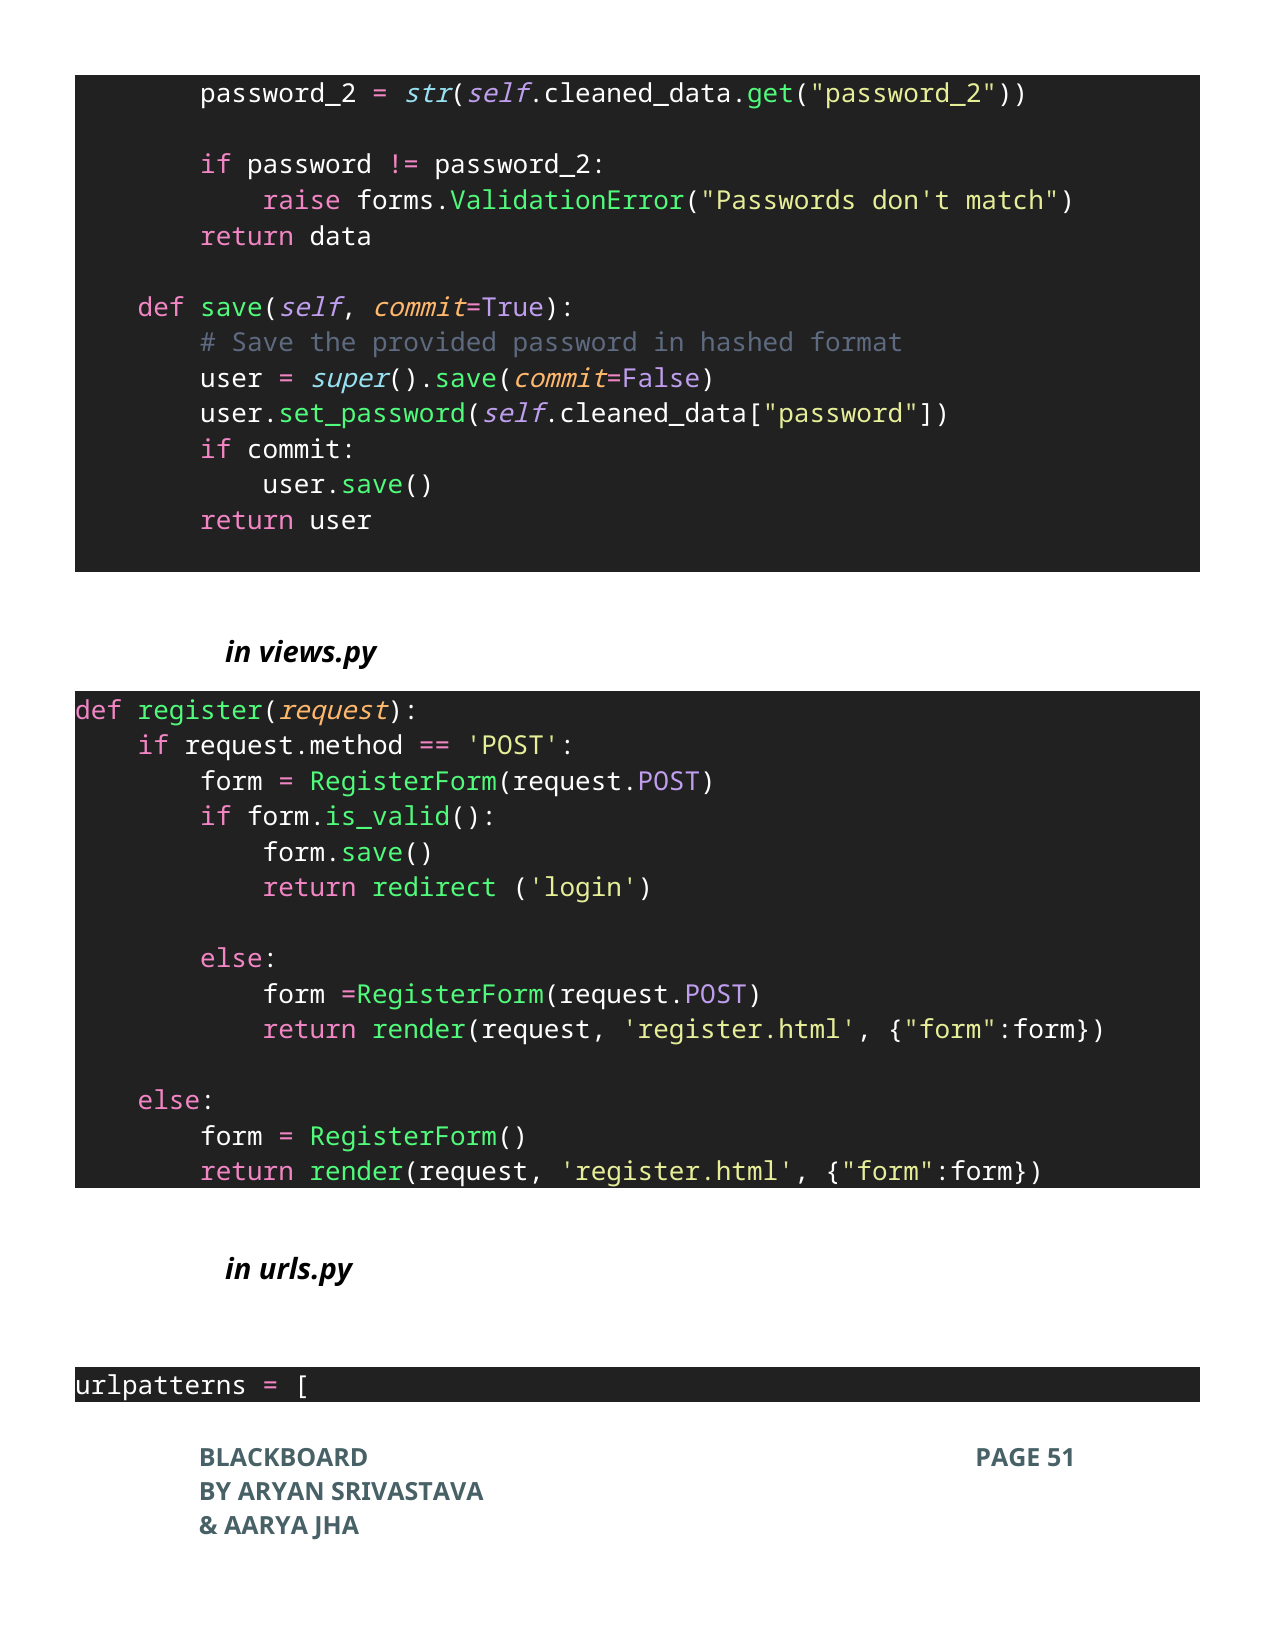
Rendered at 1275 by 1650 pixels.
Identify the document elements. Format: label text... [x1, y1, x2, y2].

text return data [75, 217, 1200, 253]
text form.save() [75, 833, 1200, 869]
text else: [75, 940, 1200, 975]
text # Save the provided password in hashed format [75, 324, 1200, 359]
text else: [75, 1082, 1200, 1117]
text form =RegisterForm(request.POST) [75, 975, 1200, 1011]
text password_2 = str(self.cleaned_data.get("password_2")) [75, 75, 1200, 111]
text form = RegisterForm() [75, 1117, 1200, 1153]
text if form.is_valid(): [75, 798, 1200, 833]
text in views.py [225, 632, 1200, 671]
text def save(self, commit=True): [75, 288, 1200, 324]
text user.save() [75, 466, 1200, 501]
text return redirect ('login') [75, 869, 1200, 904]
text if request.method == 'POST': [75, 727, 1200, 762]
text return user [75, 501, 1200, 537]
text form = RegisterForm(request.POST) [75, 762, 1200, 798]
text raise forms.ValidationError("Passwords don't match") [75, 182, 1200, 217]
text if commit: [75, 430, 1200, 466]
text def register(request): [75, 691, 1200, 727]
text return render(request, 'register.html', {"form":form}) [75, 1011, 1200, 1046]
text return render(request, 'register.html', {"form":form}) [75, 1153, 1200, 1188]
text user.set_password(self.cleaned_data["password"]) [75, 395, 1200, 430]
text in urls.py [225, 1248, 1200, 1288]
text if password != password_2: [75, 146, 1200, 182]
text urlpatterns = [ [75, 1367, 1200, 1402]
text user = super().save(commit=False) [75, 359, 1200, 395]
